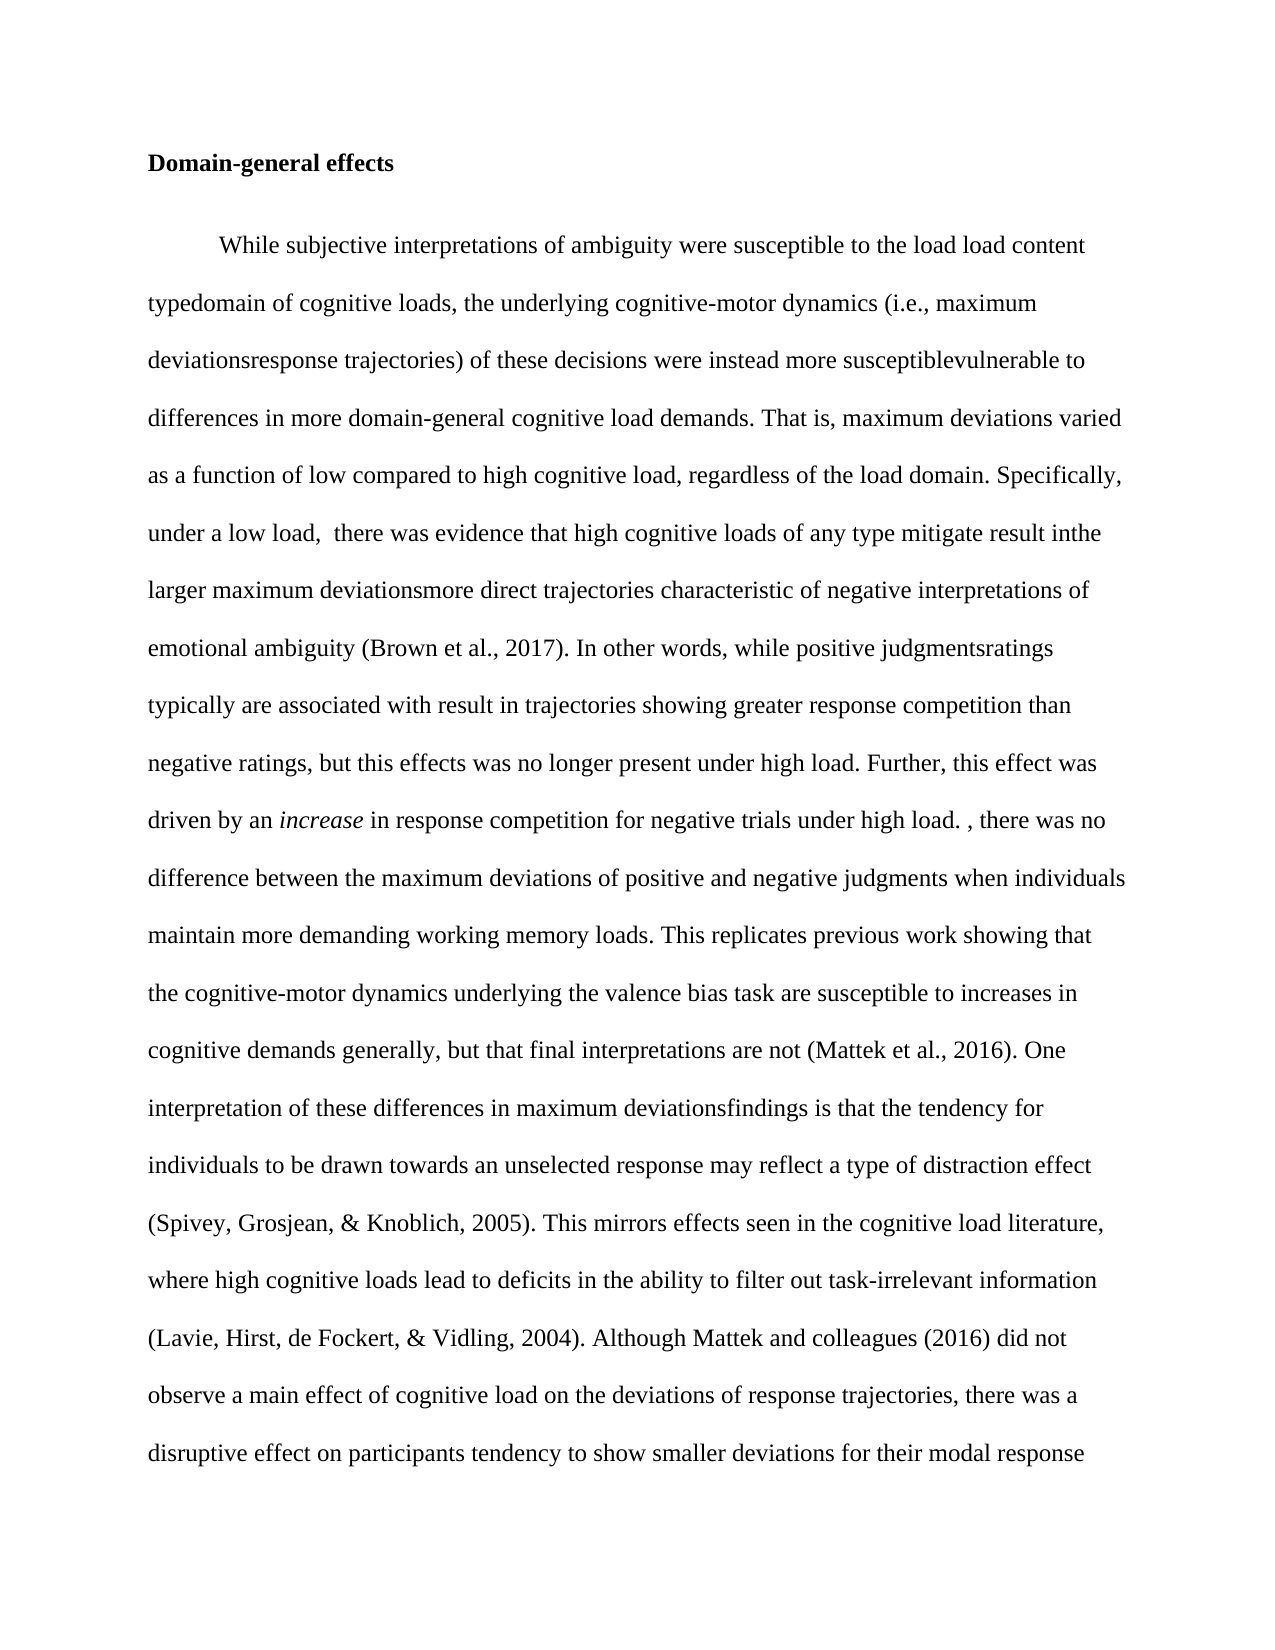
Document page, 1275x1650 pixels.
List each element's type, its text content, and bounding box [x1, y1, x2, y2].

text Domain-general effects [148, 148, 1127, 176]
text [148, 230, 1127, 1466]
